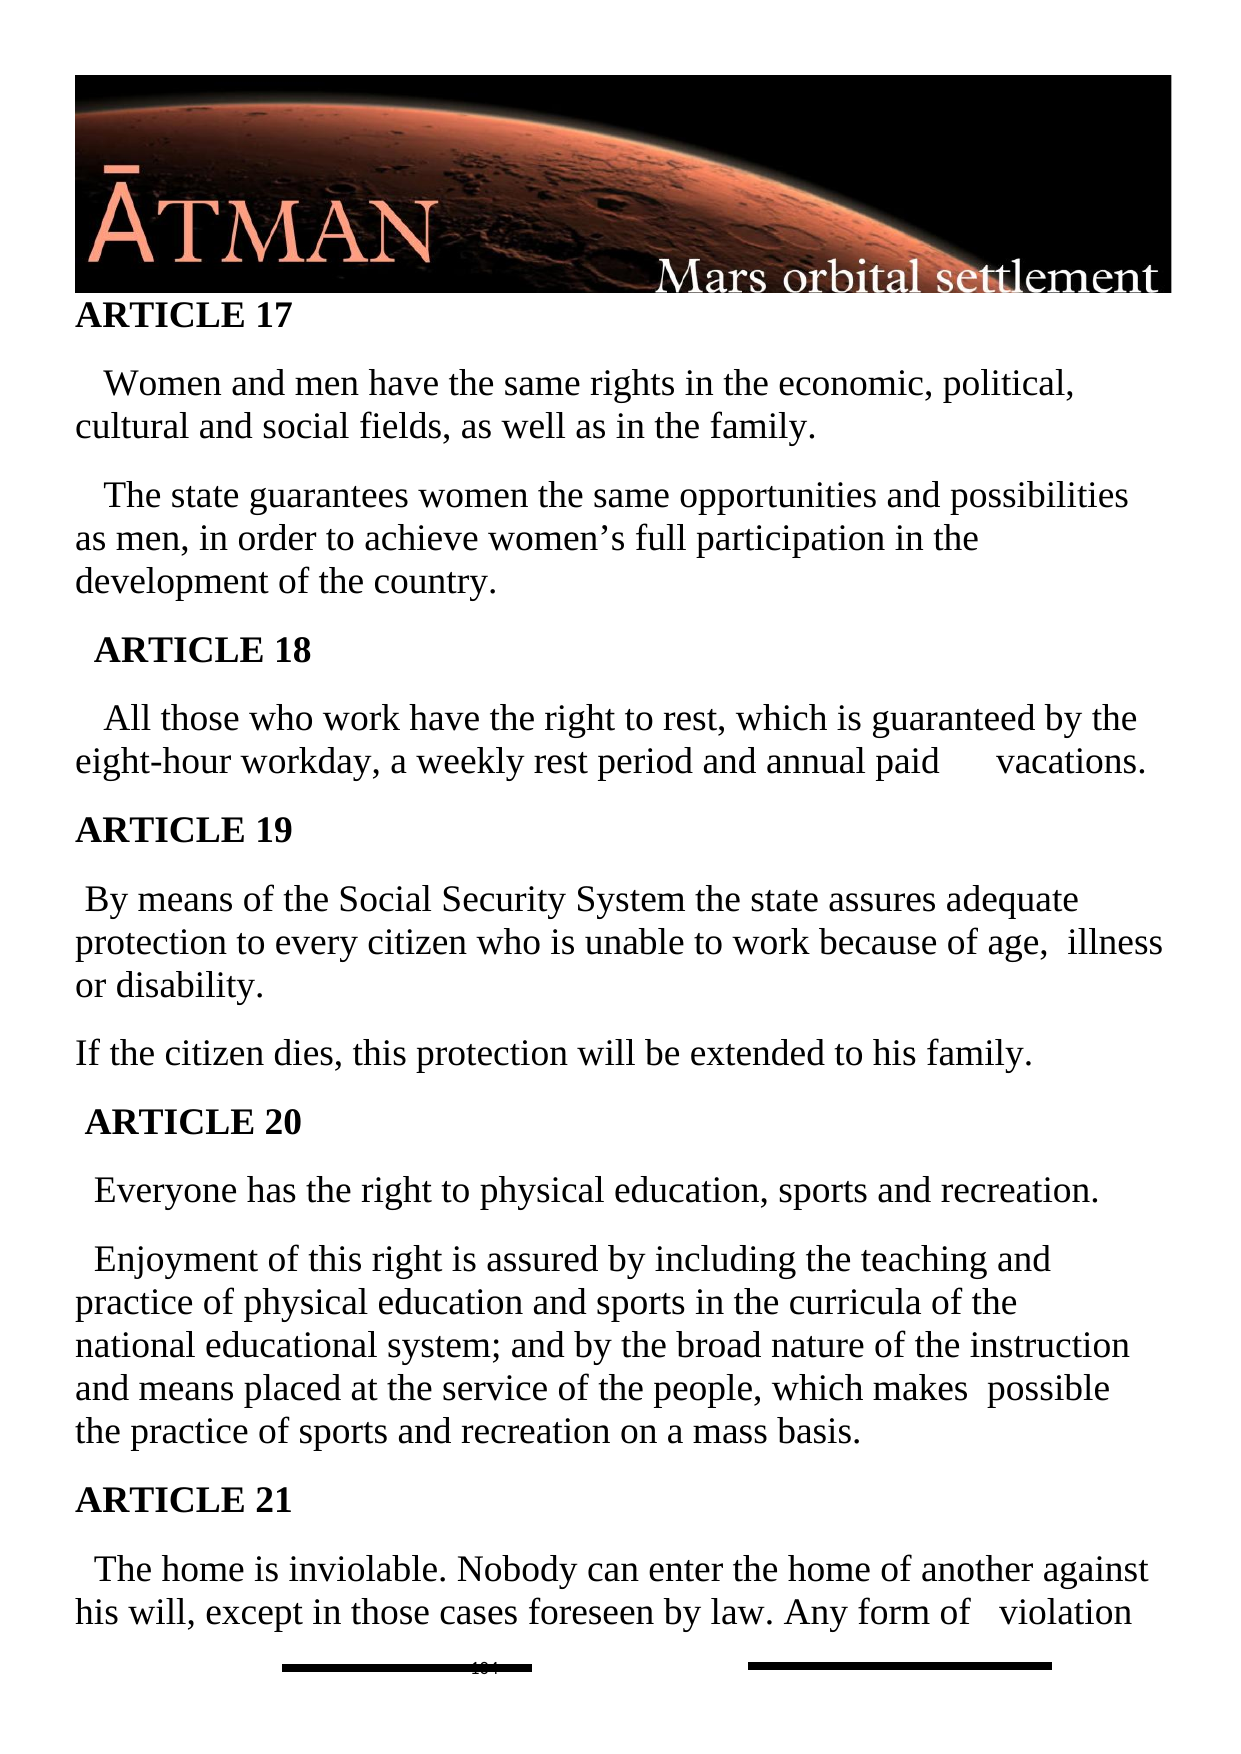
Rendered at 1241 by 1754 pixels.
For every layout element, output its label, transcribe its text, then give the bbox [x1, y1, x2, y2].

text ARTICLE 19 [75, 807, 1165, 876]
text ARTICLE 17 [75, 293, 1165, 361]
text All those who work have the right to rest, which is guaranteed by the eight-hour workday, a weekly rest period and annual paid vacations. [75, 696, 1165, 807]
text By means of the Social Security System the state assures adequate protection to every citizen who is unable to work because of age, illness or disability. [75, 876, 1165, 1031]
text ARTICLE 20 [75, 1099, 1165, 1168]
text ARTICLE 21 [75, 1477, 1165, 1546]
picture [75, 75, 1172, 293]
text Everyone has the right to physical education, sports and recreation. [75, 1168, 1165, 1236]
text The state guarantees women the same opportunities and possibilities as men, in order to achieve women’s full participation in the development of the country. [75, 472, 1165, 627]
text If the citizen dies, this protection will be extended to his family. [75, 1031, 1165, 1099]
text ARTICLE 18 [75, 627, 1165, 696]
text Women and men have the same rights in the economic, political, cultural and social fields, as well as in the family. [75, 361, 1165, 472]
text Enjoyment of this right is assured by including the teaching and practice of physical education and sports in the curricula of the national educational system; and by the broad nature of the instruction and means placed at the service of the people, which makes possible the practice of sports and recreation on a mass basis. [75, 1236, 1165, 1477]
